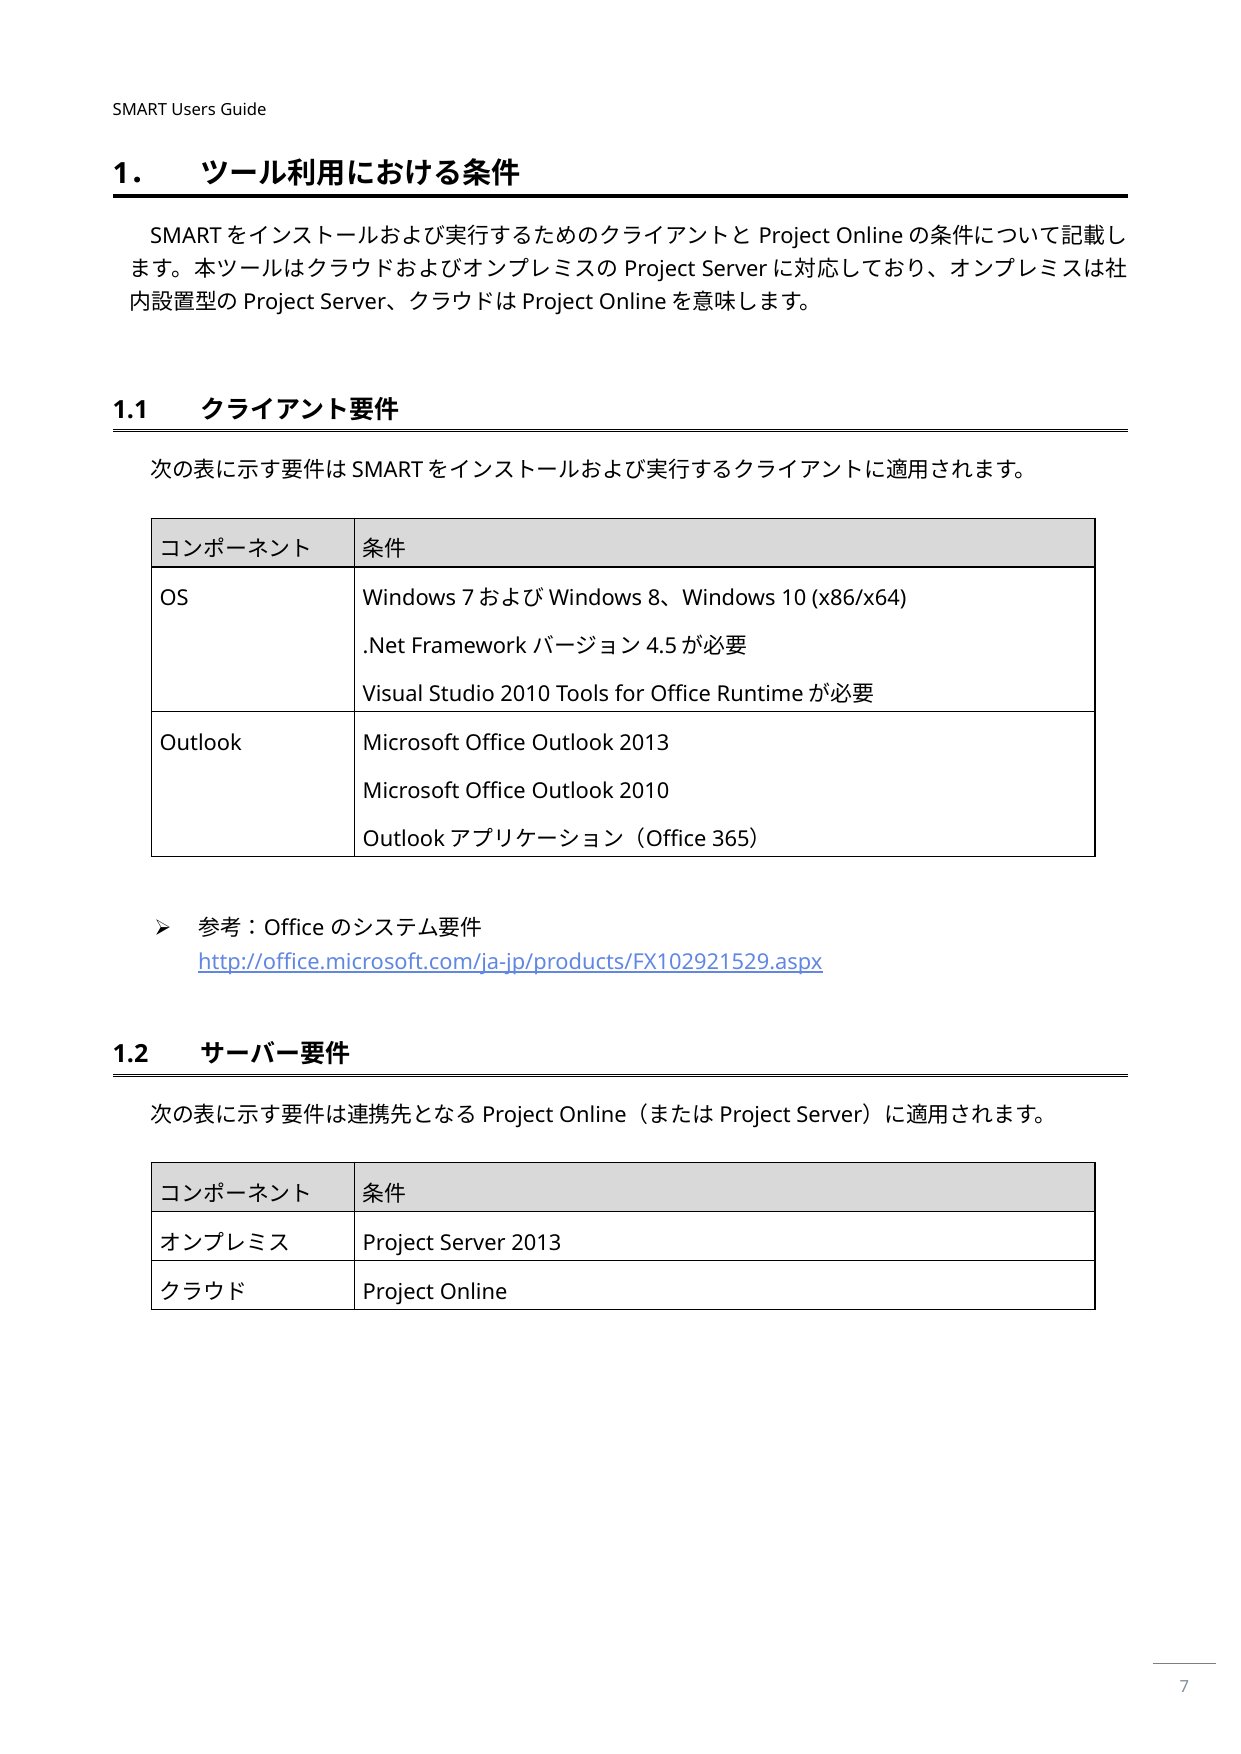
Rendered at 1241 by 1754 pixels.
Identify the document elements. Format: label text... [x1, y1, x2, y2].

table_cell Microsoft Office Outlook 2013 Microsoft Office Outlook 2010 Outlookアプリケーション（Office 365） [355, 712, 1094, 856]
table_header 条件 [355, 1163, 1094, 1211]
table_cell クラウド [152, 1261, 354, 1309]
table_cell OS [152, 568, 354, 711]
table_cell Project Server 2013 [355, 1212, 1094, 1260]
subtitle サーバー要件 [112, 1028, 1128, 1077]
text SMARTをインストールおよび実行するためのクライアントとProject Onlineの条件について記載します。本ツールはクラウドおよびオンプレミスのProject Serverに対応しており、オンプレミスは社内設置型のProject Server、クラウドはProject Onlineを意味します。 [129, 216, 1128, 316]
table_cell オンプレミス [152, 1212, 354, 1260]
table_cell Project Online [355, 1261, 1094, 1309]
subtitle ツール利用における条件 [112, 150, 1128, 198]
table_cell Outlook [152, 712, 354, 856]
text 参考：Office のシステム要件 http://office.microsoft.com/ja-jp/products/FX102921529.aspx [154, 909, 1106, 976]
subtitle クライアント要件 [112, 383, 1128, 432]
text 次の表に示す要件は連携先となるProject Online（または Project Server）に適用されます。 [129, 1096, 1128, 1129]
text 次の表に示す要件は SMARTをインストールおよび実行するクライアントに適用されます。 [129, 451, 1128, 484]
table_header コンポーネント [152, 1163, 354, 1211]
table_cell Windows 7およびWindows 8、Windows 10 (x86/x64) .Net Framework バージョン 4.5が必要 Visual Studio 2010 Tools for Office Runtimeが必要 [355, 568, 1094, 711]
table_header コンポーネント [152, 519, 354, 566]
table_header 条件 [355, 519, 1094, 566]
